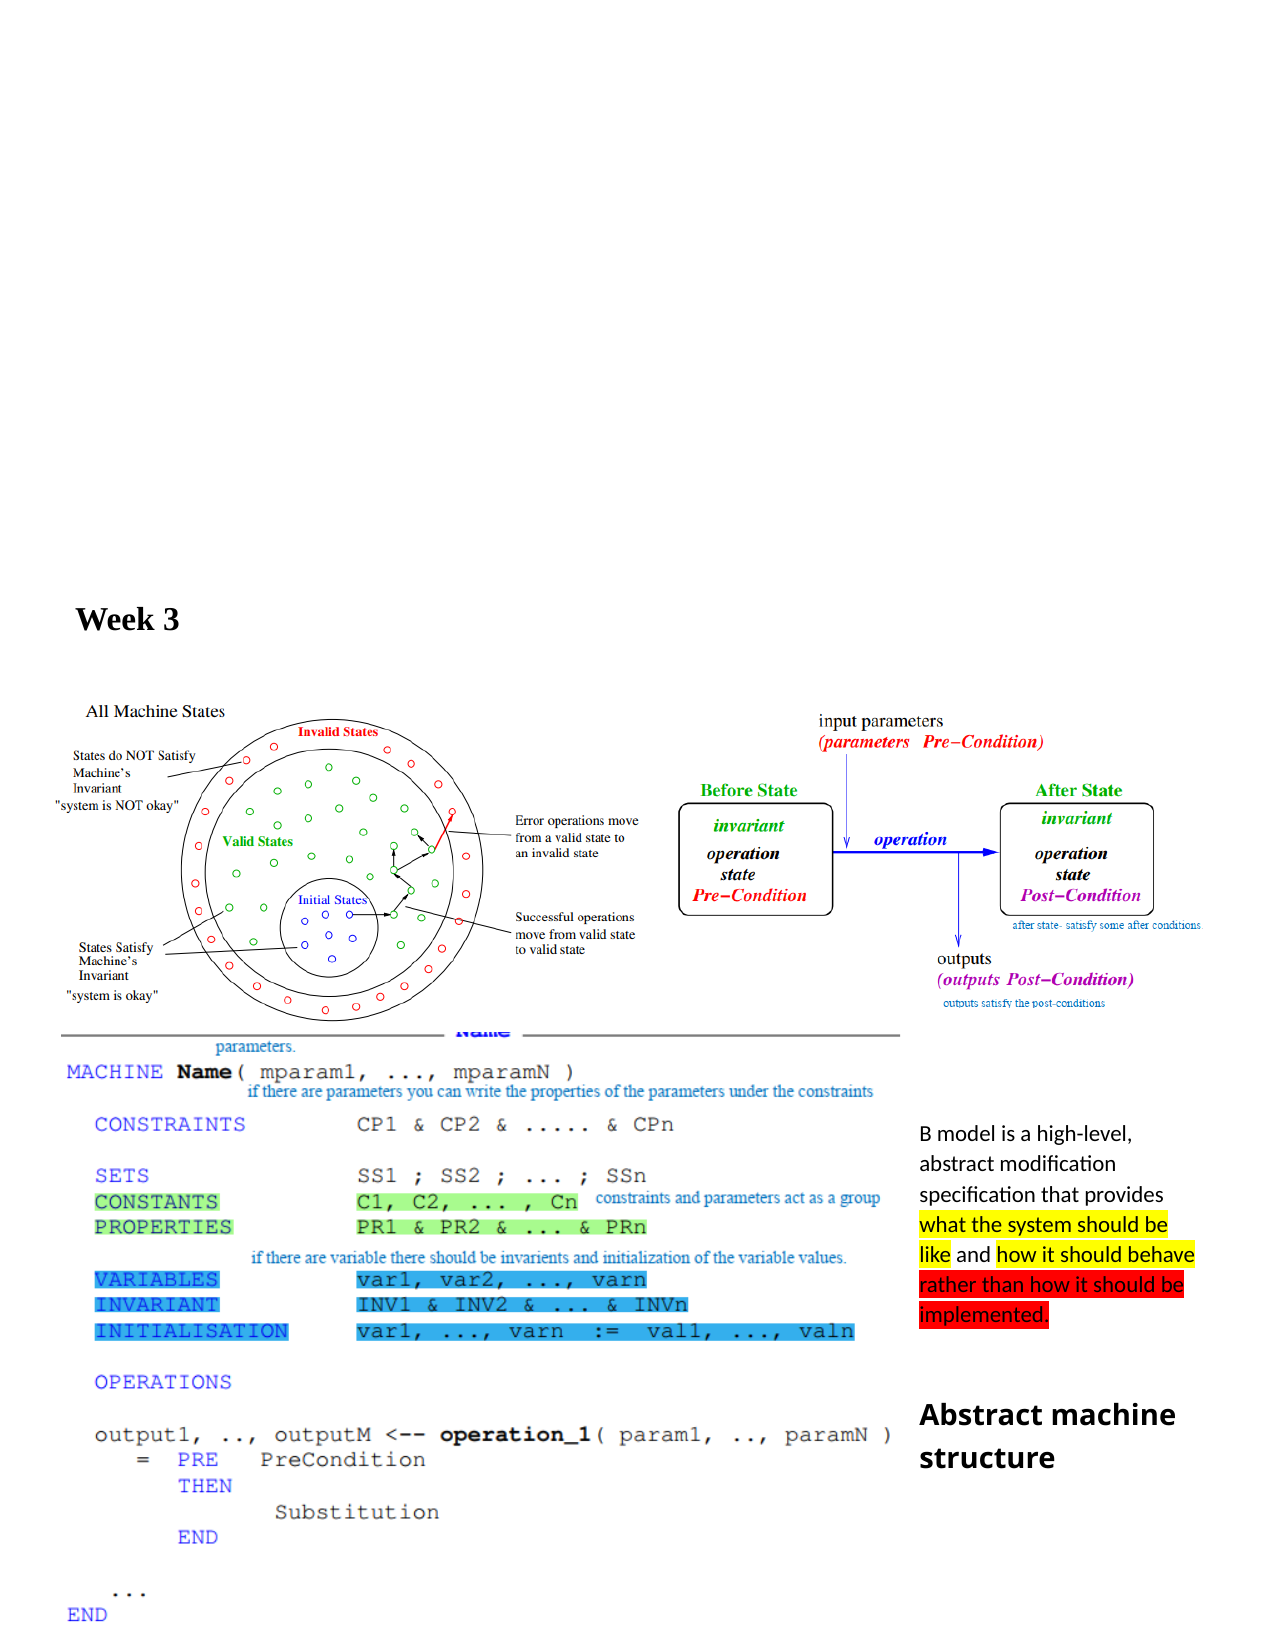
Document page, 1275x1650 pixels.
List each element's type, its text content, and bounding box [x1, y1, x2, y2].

picture [13, 687, 1205, 1624]
subtitle Week 3 [75, 599, 1200, 637]
